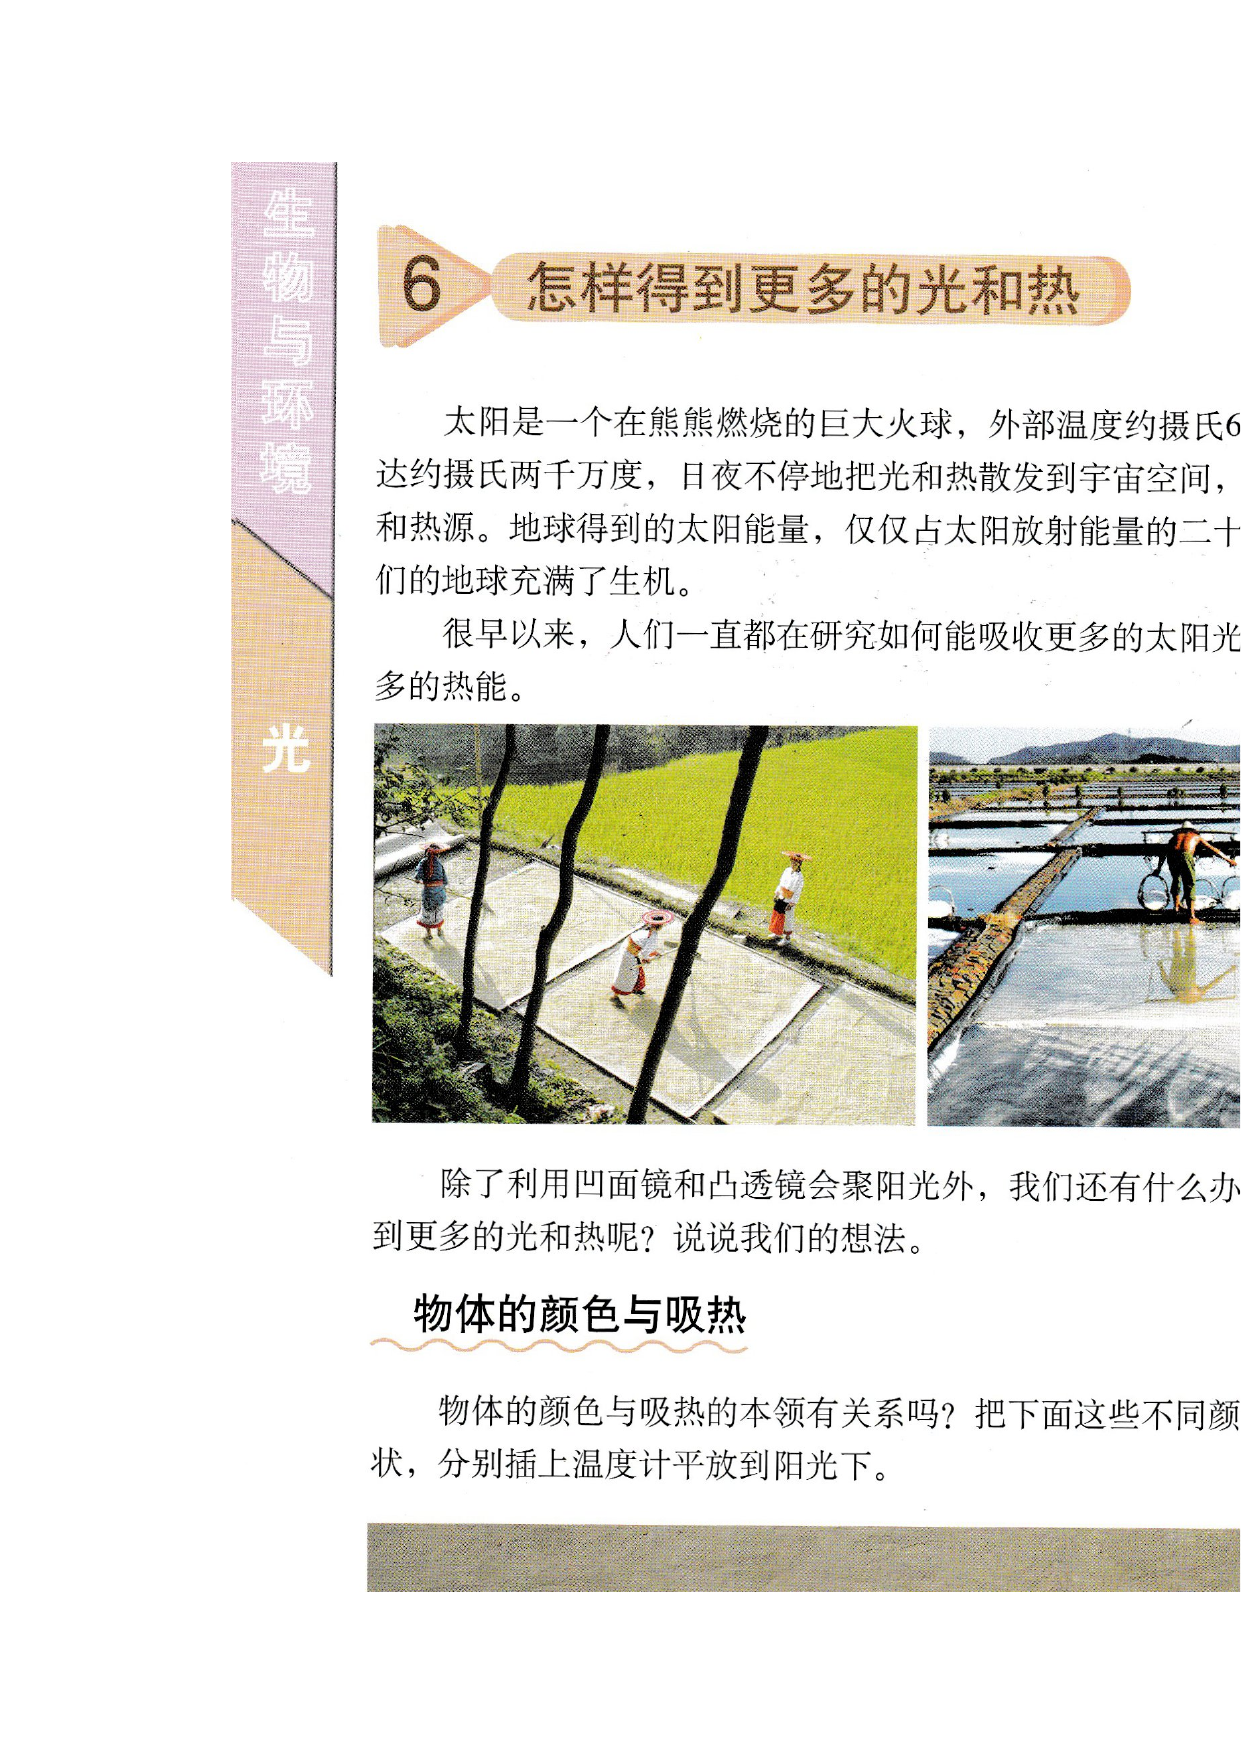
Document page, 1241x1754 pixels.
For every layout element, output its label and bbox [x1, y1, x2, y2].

picture [231, 162, 1241, 1592]
